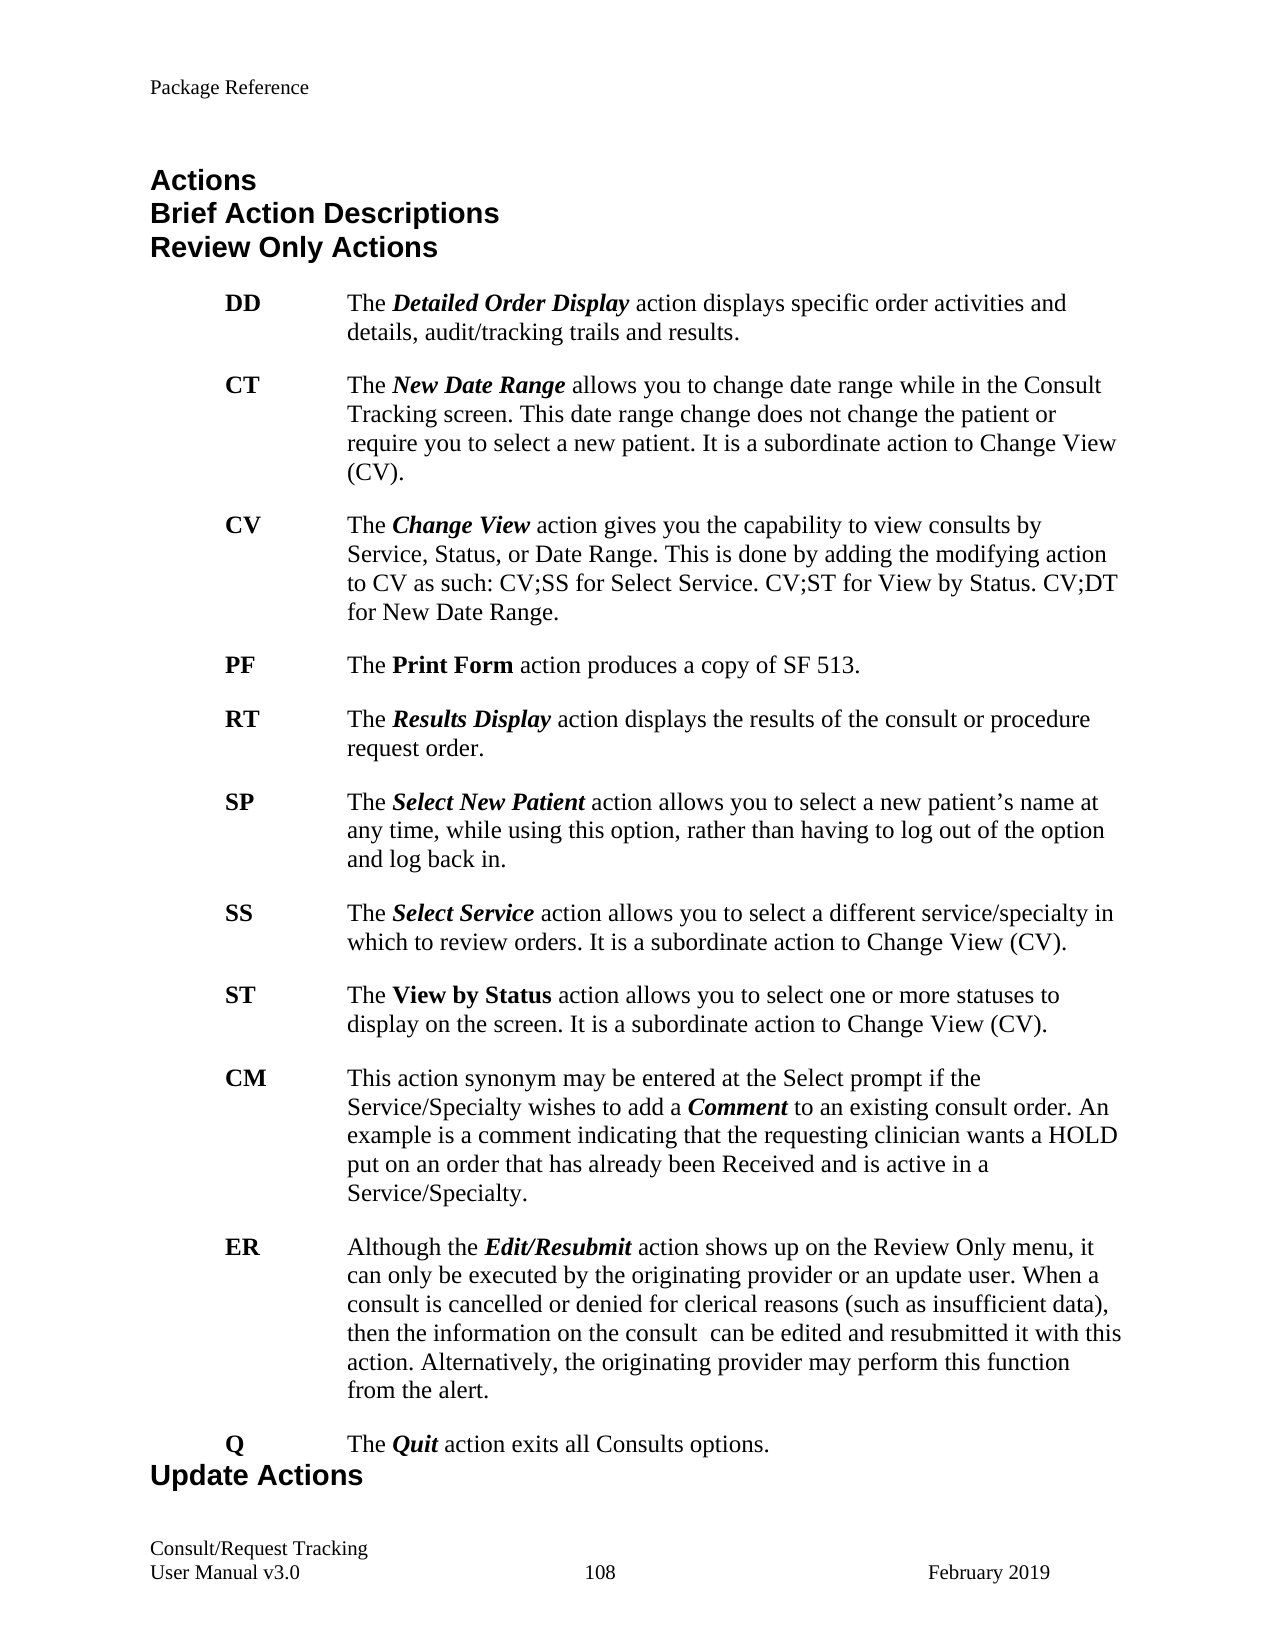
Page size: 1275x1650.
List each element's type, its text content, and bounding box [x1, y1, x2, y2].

text ST The View by Status action allows you to select one or more statuses to display on the screen. It is a subordinate action to Change View (CV). [225, 981, 1125, 1038]
text SP The Select New Patient action allows you to select a new patient’s name at any time, while using this option, rather than having to log out of the option and log back in. [225, 787, 1125, 873]
text CV The Change View action gives you the capability to view consults by Service, Status, or Date Range. This is done by adding the modifying action to CV as such: CV;SS for Select Service. CV;ST for View by Status. CV;DT for New Date Range. [225, 511, 1125, 626]
text PF The Print Form action produces a copy of SF 513. [225, 651, 1125, 679]
text CT The New Date Range allows you to change date range while in the Consult Tracking screen. This date range change does not change the patient or require you to select a new patient. It is a subordinate action to Change View (CV). [225, 371, 1125, 486]
subtitle Review Only Actions [150, 229, 1125, 263]
text ER Although the Edit/Resubmit action shows up on the Review Only menu, it can only be executed by the originating provider or an update user. When a consult is cancelled or denied for clerical reasons (such as insufficient data), then the information on the consult can be edited and resubmitted it with this action. Alternatively, the originating provider may perform this function from the alert. [225, 1232, 1125, 1404]
text Q The Quit action exits all Consults options. [225, 1429, 1125, 1458]
text SS The Select Service action allows you to select a different service/specialty in which to review orders. It is a subordinate action to Change View (CV). [225, 898, 1125, 956]
subtitle Actions [150, 162, 1125, 196]
text DD The Detailed Order Display action displays specific order activities and details, audit/tracking trails and results. [225, 288, 1125, 346]
subtitle Brief Action Descriptions [150, 196, 1125, 229]
text RT The Results Display action displays the results of the consult or procedure request order. [225, 704, 1125, 762]
subtitle Update Actions [150, 1458, 1125, 1492]
text CM This action synonym may be entered at the Select prompt if the Service/Specialty wishes to add a Comment to an existing consult order. An example is a comment indicating that the requesting clinician wants a HOLD put on an order that has already been Received and is active in a Service/Specialty. [225, 1063, 1125, 1207]
